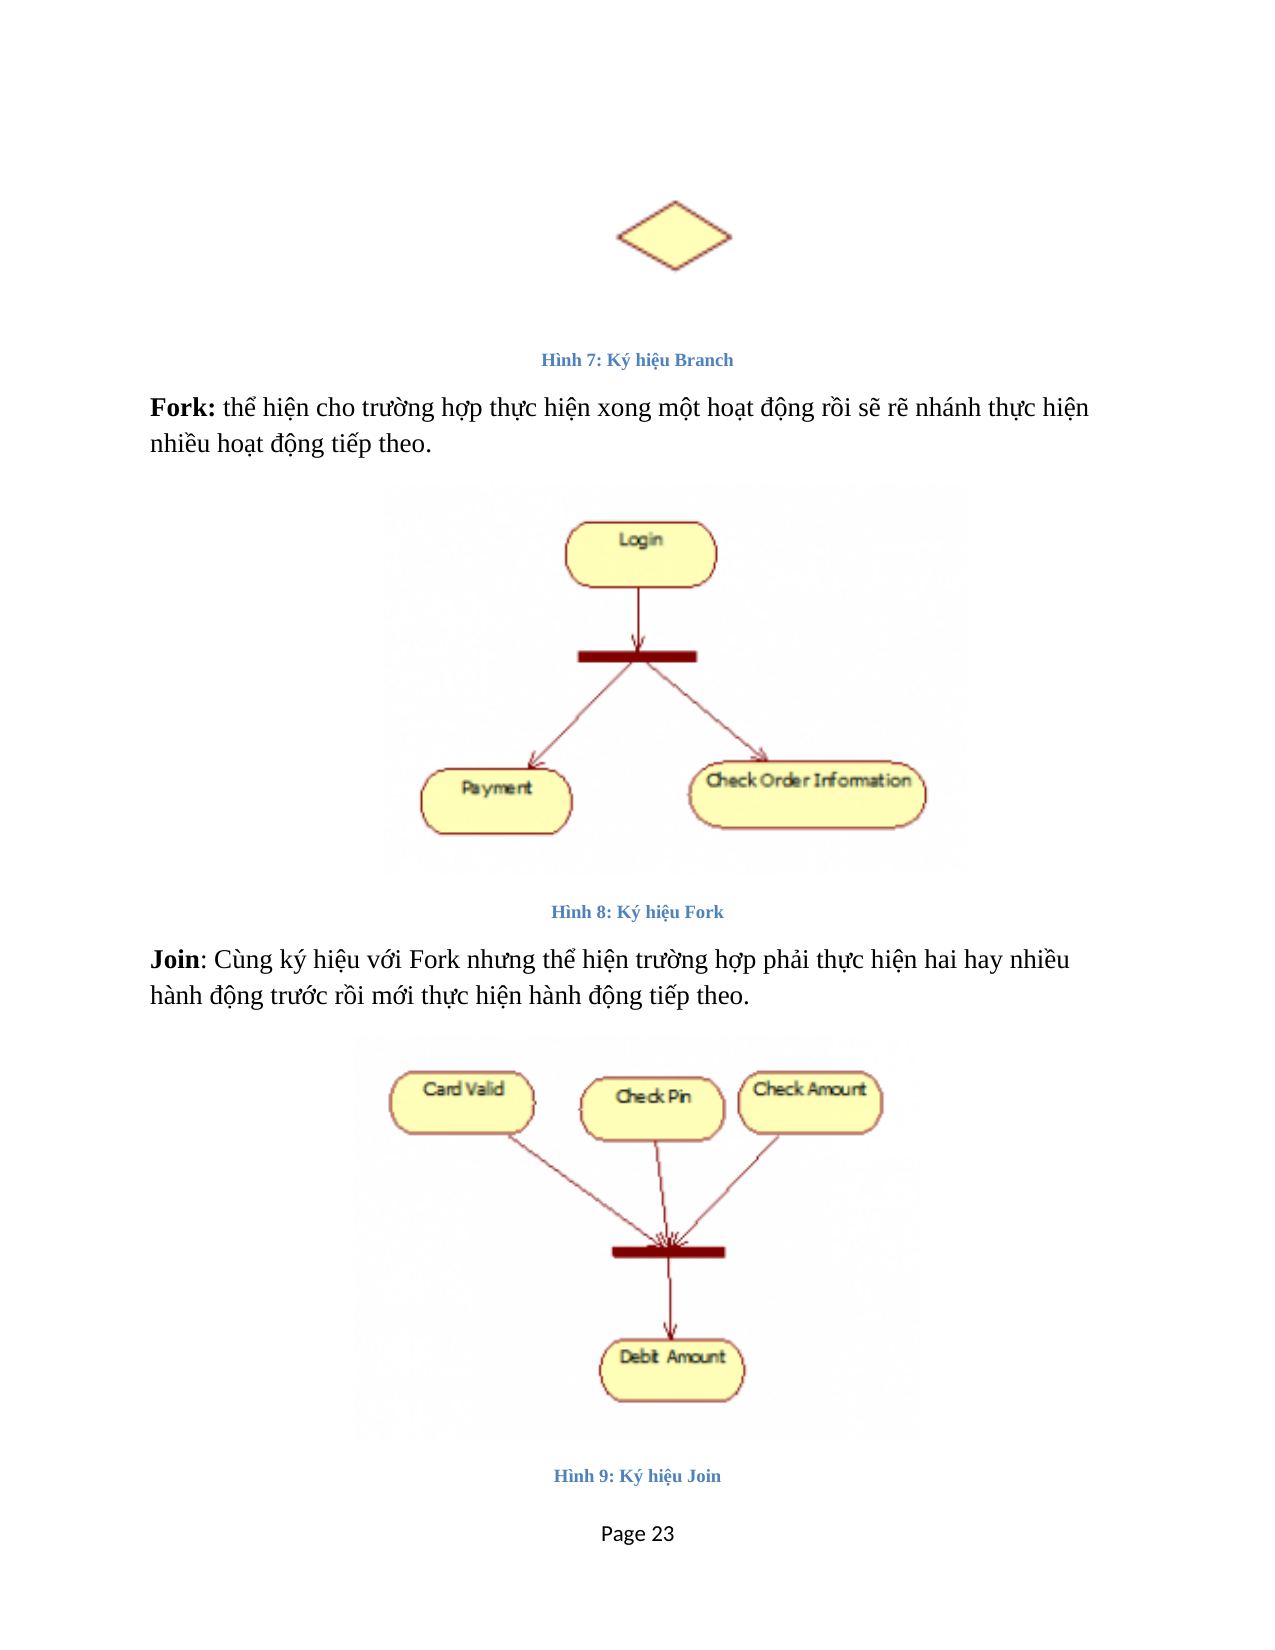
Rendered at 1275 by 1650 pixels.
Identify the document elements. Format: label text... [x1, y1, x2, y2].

picture [382, 483, 968, 876]
picture [565, 150, 785, 324]
text Hình 9: Ký hiệu Join [150, 1465, 1125, 1487]
picture [353, 1035, 922, 1441]
text Fork: thể hiện cho trường hợp thực hiện xong một hoạt động rồi sẽ rẽ nhánh thực hiện nhiều hoạt động tiếp theo. [150, 391, 1125, 458]
text Join: Cùng ký hiệu với Fork nhưng thể hiện trường hợp phải thực hiện hai hay nhiều hành động trước rồi mới thực hiện hành động tiếp theo. [150, 943, 1125, 1010]
text Hình 8: Ký hiệu Fork [150, 901, 1125, 922]
text Hình 7: Ký hiệu Branch [150, 349, 1125, 371]
